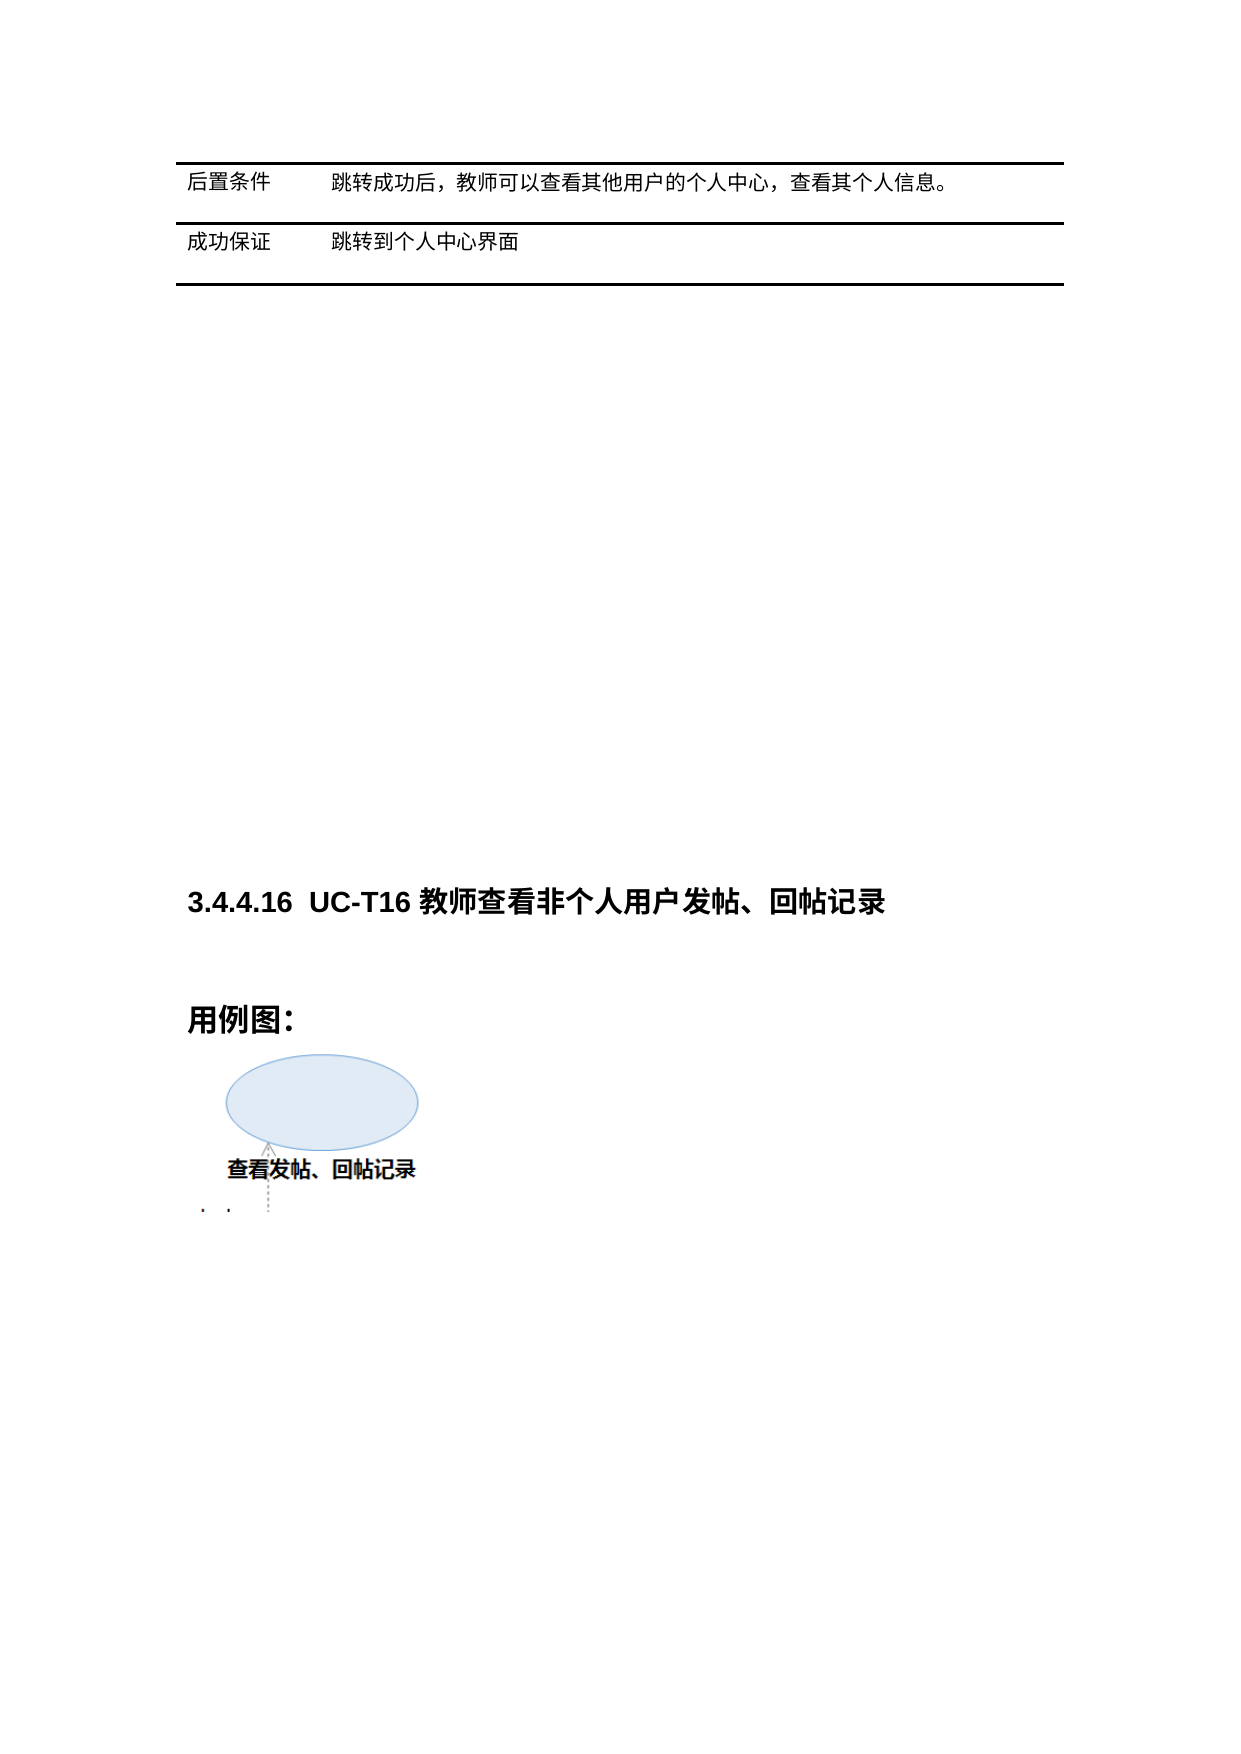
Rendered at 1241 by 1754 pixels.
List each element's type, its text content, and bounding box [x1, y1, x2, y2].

picture [187, 1050, 476, 1212]
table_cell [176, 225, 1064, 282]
text 用例图： [187, 986, 1053, 1051]
subtitle 3.4.4.16 UC-T16 教师查看非个人用户发帖、回帖记录 [187, 867, 1053, 932]
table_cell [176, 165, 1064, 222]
